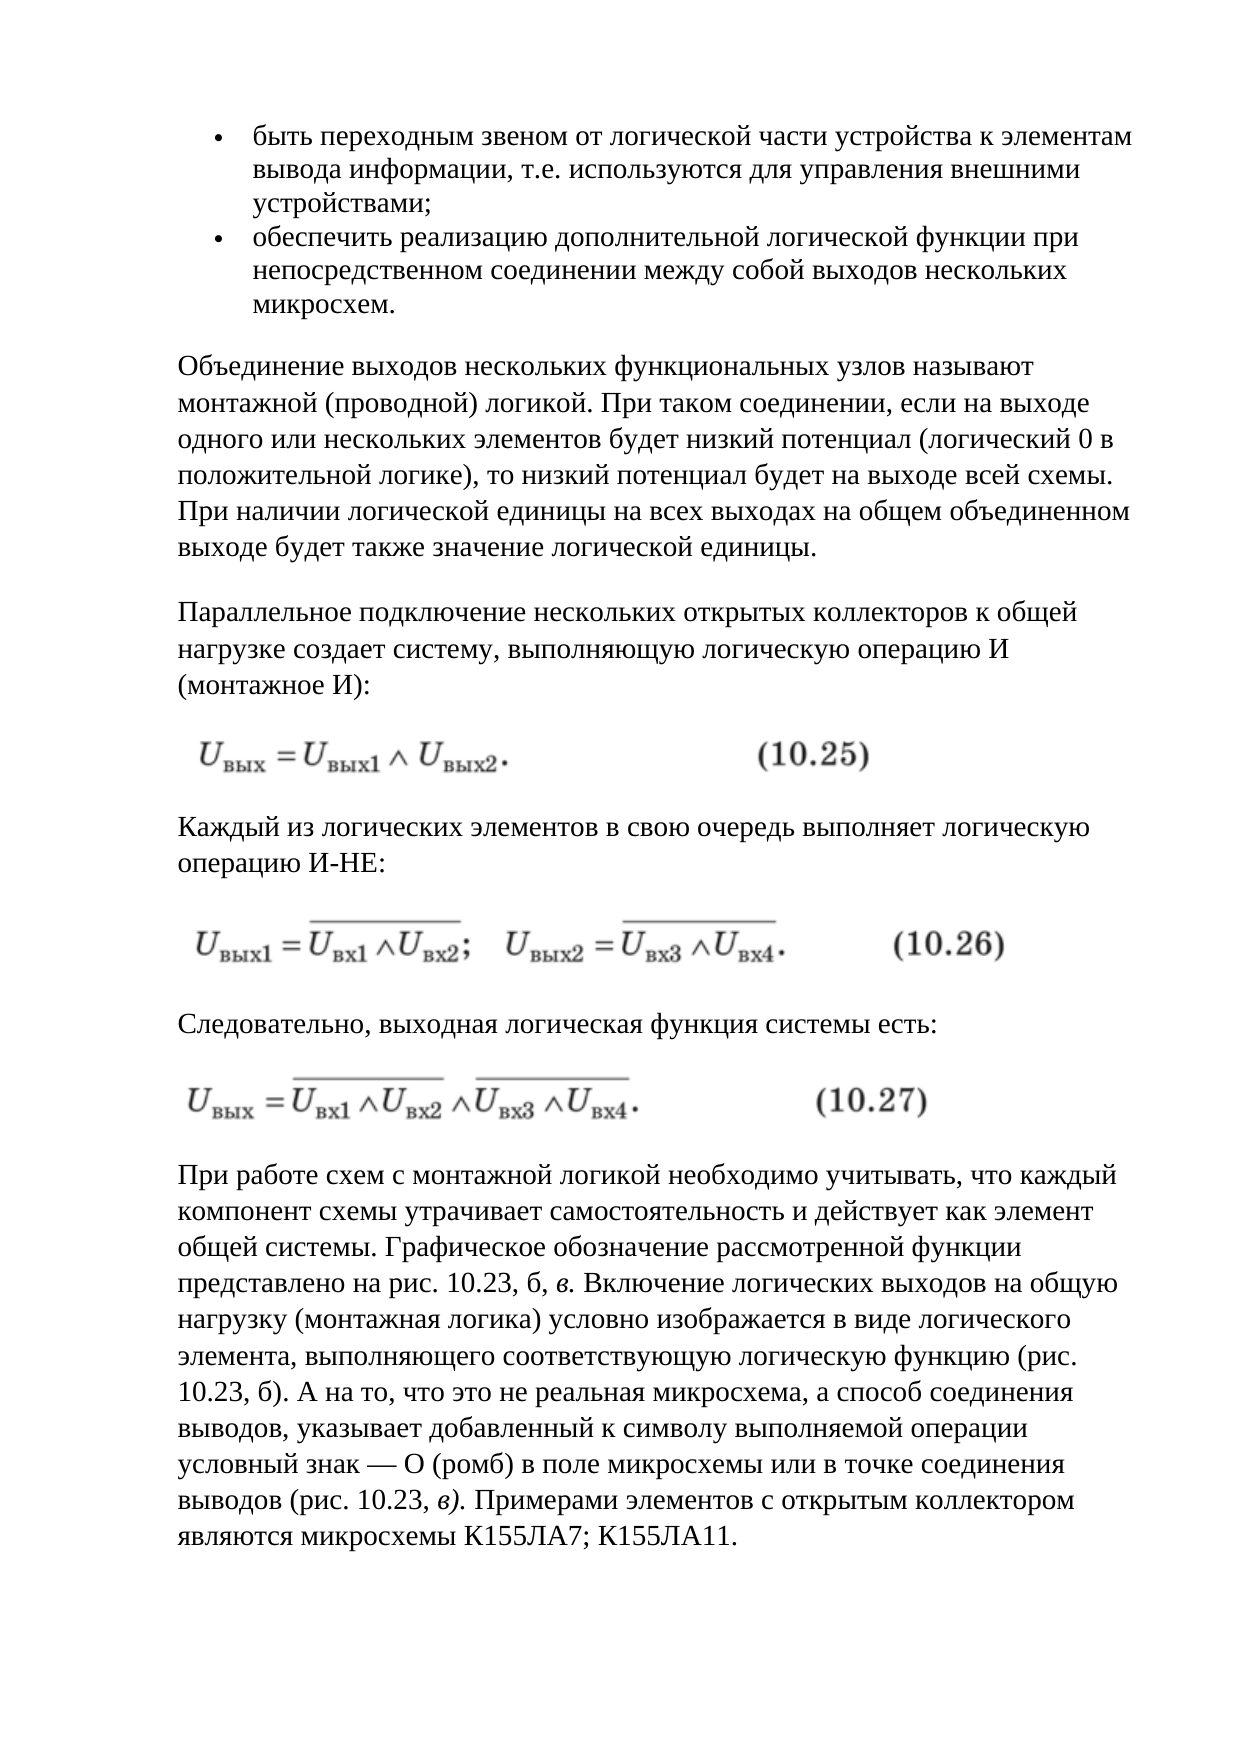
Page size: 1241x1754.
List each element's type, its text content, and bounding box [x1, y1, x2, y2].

text Объединение выходов нескольких функциональных узлов называют монтажной (проводной) логикой. При таком соединении, если на выходе одного или нескольких элементов будет низкий потенциал (логический 0 в положительной логике), то низкий потенциал будет на выходе всей схемы. При наличии логической единицы на всех выходах на общем объединенном выходе будет также значение логической единицы. [177, 348, 1152, 563]
picture [177, 732, 875, 778]
list быть переходным звеном от логической части устройства к элементам вывода информации, т.е. используются для управления внешними устройствами; [215, 118, 1152, 219]
text Каждый из логических элементов в свою очередь выполняет логическую операцию И-НЕ: [177, 809, 1152, 878]
list обеспечить реализацию дополнительной логической функции при непосредственном соединении между собой выходов нескольких микросхем. [215, 219, 1152, 319]
text Следовательно, выходная логическая функция системы есть: [177, 1006, 1152, 1040]
picture [177, 1071, 940, 1126]
picture [177, 910, 1015, 975]
text Параллельное подключение нескольких открытых коллекторов к общей нагрузке создает систему, выполняющую логическую операцию И (монтажное И): [177, 594, 1152, 700]
text При работе схем с монтажной логикой необходимо учитывать, что каждый компонент схемы утрачивает самостоятельность и действует как элемент общей системы. Графическое обозначение рассмотренной функции представлено на рис. 10.23, б, в. Включение логических выходов на общую нагрузку (монтажная логика) условно изображается в виде логического элемента, выполняющего соответствующую логическую функцию (рис. 10.23, б). А на то, что это не реальная микросхема, а способ соединения выводов, указывает добавленный к символу выполняемой операции условный знак — О (ромб) в поле микросхемы или в точке соединения выводов (рис. 10.23, в). Примерами элементов с открытым коллектором являются микросхемы К155ЛА7; К155ЛА11. [177, 1157, 1152, 1552]
